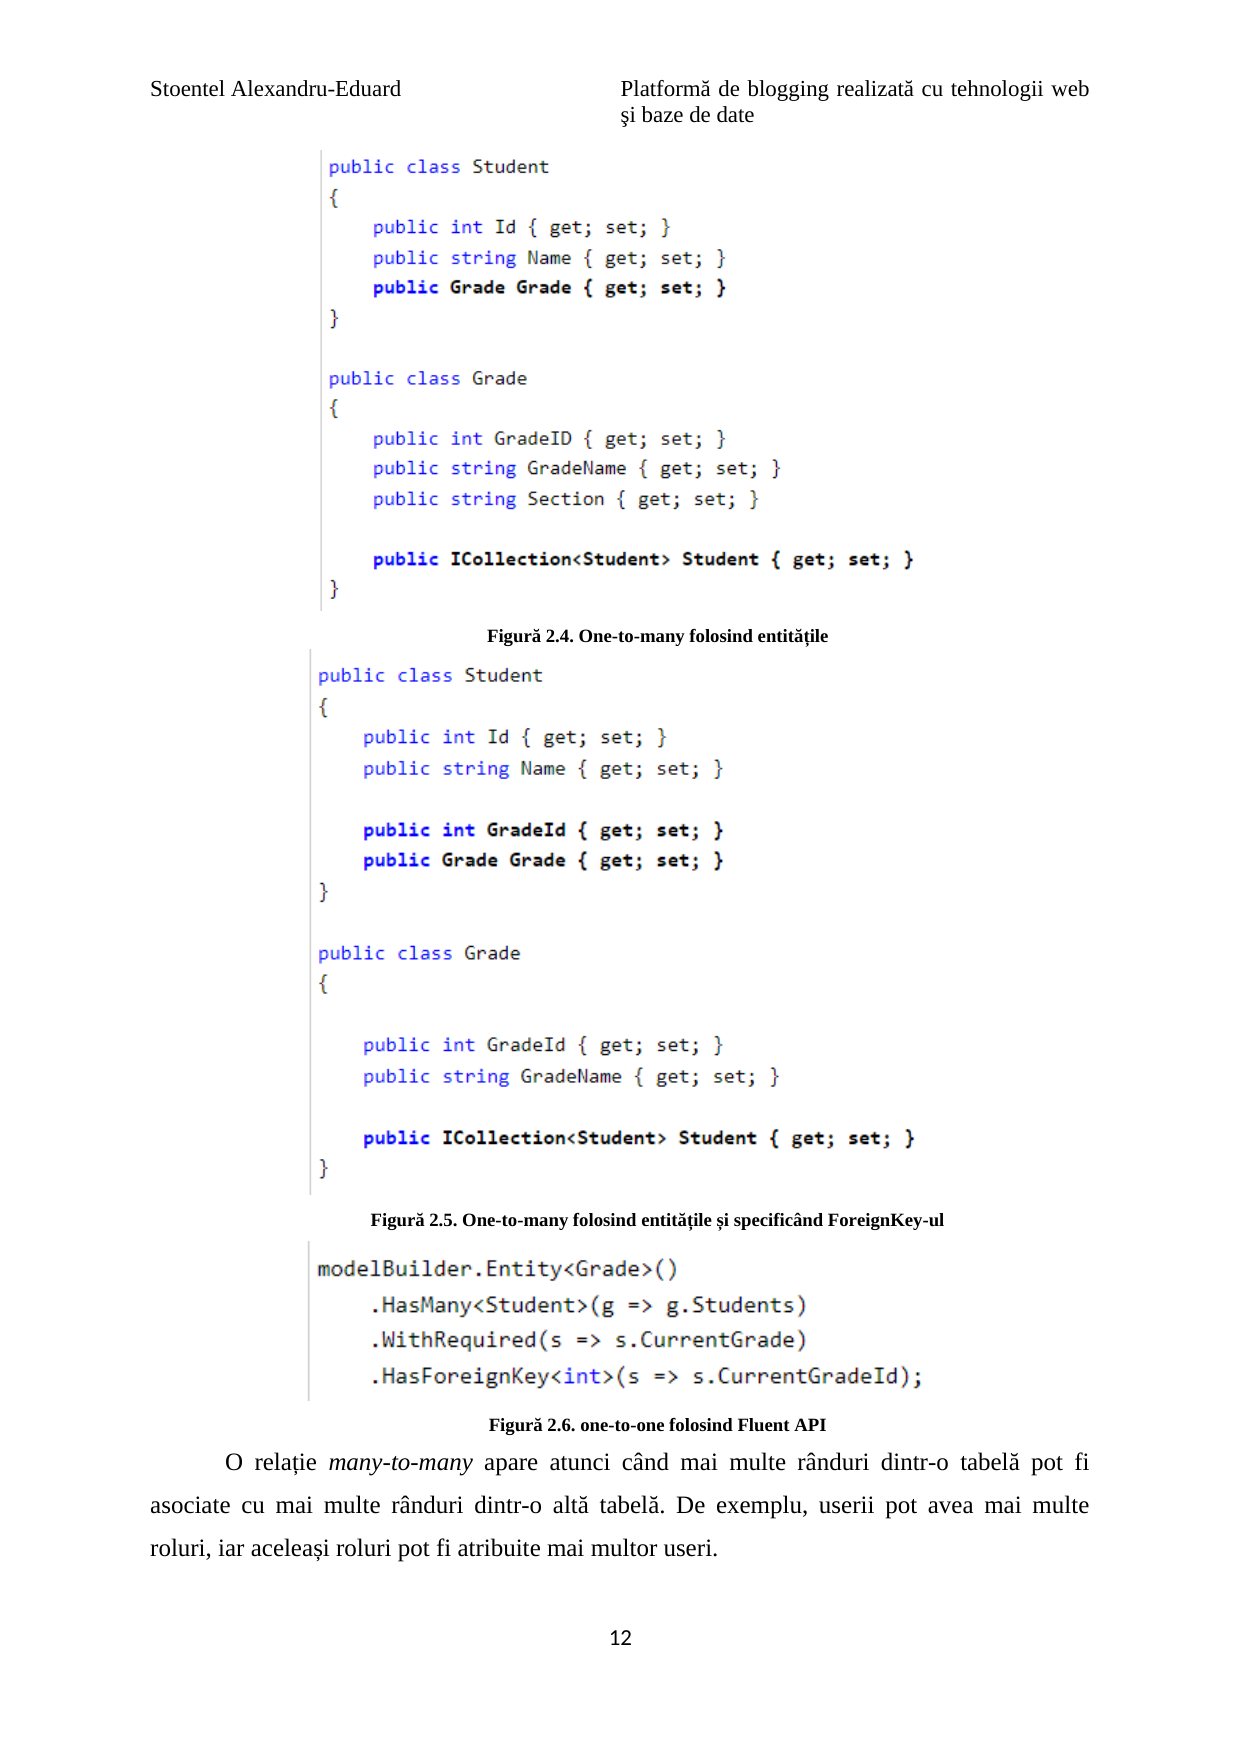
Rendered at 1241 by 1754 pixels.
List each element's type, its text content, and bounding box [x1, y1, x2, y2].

picture [303, 649, 937, 1195]
text O relație many-to-many apare atunci când mai multe rânduri dintr-o tabelă pot fi asociate cu mai multe rânduri dintr-o altă tabelă. De exemplu, userii pot avea mai multe roluri, iar aceleași roluri pot fi atribuite mai multor useri. [150, 1447, 1090, 1562]
text Figură 2.5. One-to-many folosind entitățile și specificând ForeignKey-ul [150, 1209, 1090, 1230]
text Figură 2.6. one-to-one folosind Fluent API [150, 1414, 1090, 1436]
picture [302, 1241, 939, 1401]
picture [318, 150, 922, 611]
text Figură 2.4. One-to-many folosind entitățile [150, 625, 1090, 646]
